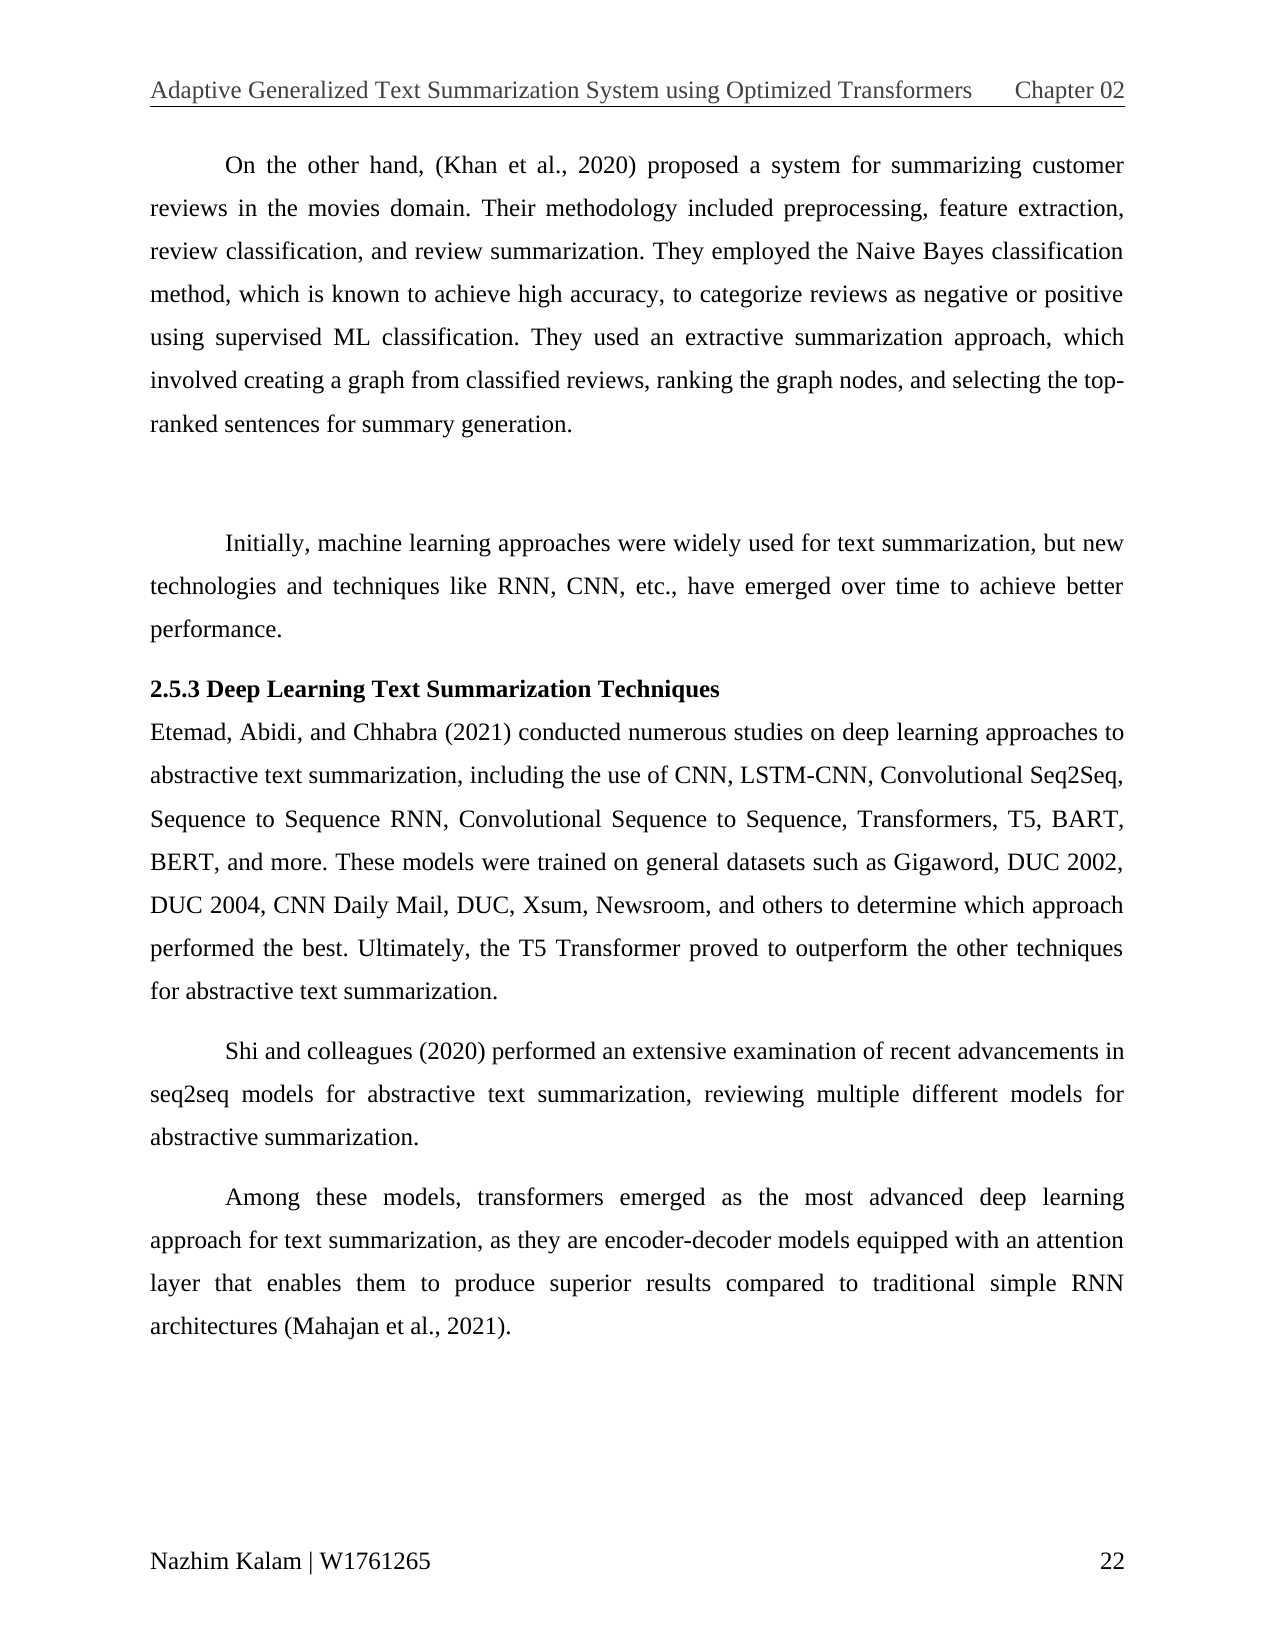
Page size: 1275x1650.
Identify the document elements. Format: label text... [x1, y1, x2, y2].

text Etemad, Abidi, and Chhabra (2021) conducted numerous studies on deep learning approaches to abstractive text summarization, including the use of CNN, LSTM-CNN, Convolutional Seq2Seq, Sequence to Sequence RNN, Convolutional Sequence to Sequence, Transformers, T5, BART, BERT, and more. These models were trained on general datasets such as Gigaword, DUC 2002, DUC 2004, CNN Daily Mail, DUC, Xsum, Newsroom, and others to determine which approach performed the best. Ultimately, the T5 Transformer proved to outperform the other techniques for abstractive text summarization. [150, 717, 1125, 1005]
text Among these models, transformers emerged as the most advanced deep learning approach for text summarization, as they are encoder-decoder models equipped with an attention layer that enables them to produce superior results compared to traditional simple RNN architectures (Mahajan et al., 2021). [150, 1182, 1125, 1340]
text On the other hand, (Khan et al., 2020) proposed a system for summarizing customer reviews in the movies domain. Their methodology included preprocessing, feature extraction, review classification, and review summarization. They employed the Naive Bayes classification method, which is known to achieve high accuracy, to categorize reviews as negative or positive using supervised ML classification. They used an extractive summarization approach, which involved creating a graph from classified reviews, ranking the graph nodes, and selecting the top-ranked sentences for summary generation. [150, 150, 1125, 437]
text Shi and colleagues (2020) performed an extensive examination of recent advancements in seq2seq models for abstractive text summarization, reviewing multiple different models for abstractive summarization. [150, 1036, 1125, 1151]
text Initially, machine learning approaches were widely used for text summarization, but new technologies and techniques like RNN, CNN, etc., have emerged over time to achieve better performance. [150, 528, 1125, 643]
subtitle 2.5.3 Deep Learning Text Summarization Techniques [150, 674, 1125, 703]
